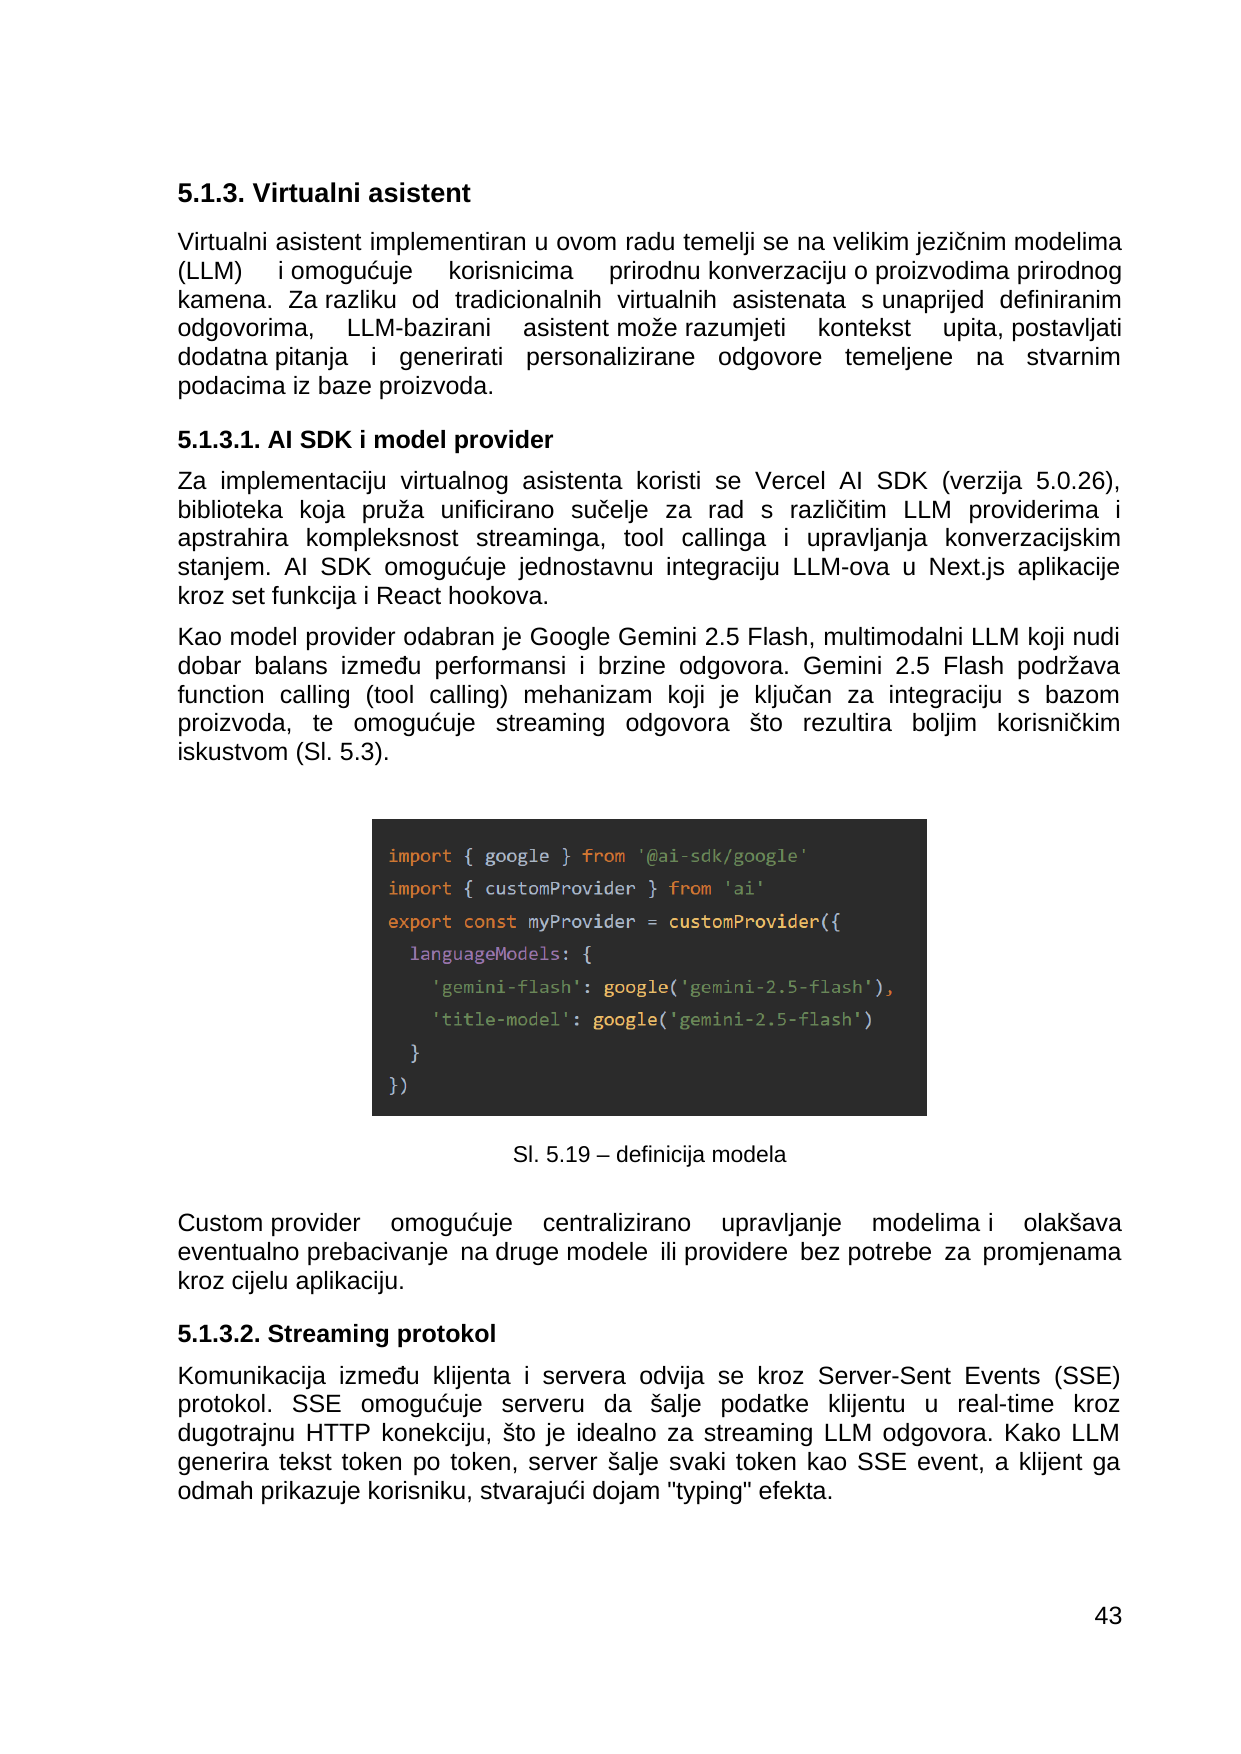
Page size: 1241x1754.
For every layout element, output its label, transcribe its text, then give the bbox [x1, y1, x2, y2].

text Kao model provider odabran je Google Gemini 2.5 Flash, multimodalni LLM koji nudi dobar balans između performansi i brzine odgovora. Gemini 2.5 Flash podržava function calling (tool calling) mehanizam koji je ključan za integraciju s bazom proizvoda, te omogućuje streaming odgovora što rezultira boljim korisničkim iskustvom (Sl. 5.3). [177, 622, 1122, 766]
text Komunikacija između klijenta i servera odvija se kroz Server-Sent Events (SSE) protokol. SSE omogućuje serveru da šalje podatke klijentu u real-time kroz dugotrajnu HTTP konekciju, što je idealno za streaming LLM odgovora. Kako LLM generira tekst token po token, server šalje svaki token kao SSE event, a klijent ga odmah prikazuje korisniku, stvarajući dojam "typing" efekta. [177, 1361, 1122, 1504]
subtitle 5.1.3.2. Streaming protokol [177, 1319, 1122, 1348]
text Virtualni asistent implementiran u ovom radu temelji se na velikim jezičnim modelima (LLM) i omogućuje korisnicima prirodnu konverzaciju o proizvodima prirodnog kamena. Za razliku od tradicionalnih virtualnih asistenata s unaprijed definiranim odgovorima, LLM-bazirani asistent može razumjeti kontekst upita, postavljati dodatna pitanja i generirati personalizirane odgovore temeljene na stvarnim podacima iz baze proizvoda. [177, 227, 1122, 400]
text Za implementaciju virtualnog asistenta koristi se Vercel AI SDK (verzija 5.0.26), biblioteka koja pruža unificirano sučelje za rad s različitim LLM providerima i apstrahira kompleksnost streaminga, tool callinga i upravljanja konverzacijskim stanjem. AI SDK omogućuje jednostavnu integraciju LLM-ova u Next.js aplikacije kroz set funkcija i React hookova. [177, 466, 1122, 610]
subtitle 5.1.3.1. AI SDK i model provider [177, 425, 1122, 453]
picture [372, 819, 927, 1116]
text Custom provider omogućuje centralizirano upravljanje modelima i olakšava eventualno prebacivanje na druge modele ili providere bez potrebe za promjenama kroz cijelu aplikaciju. [177, 1179, 1122, 1294]
subtitle 5.1.3. Virtualni asistent [177, 177, 1122, 208]
